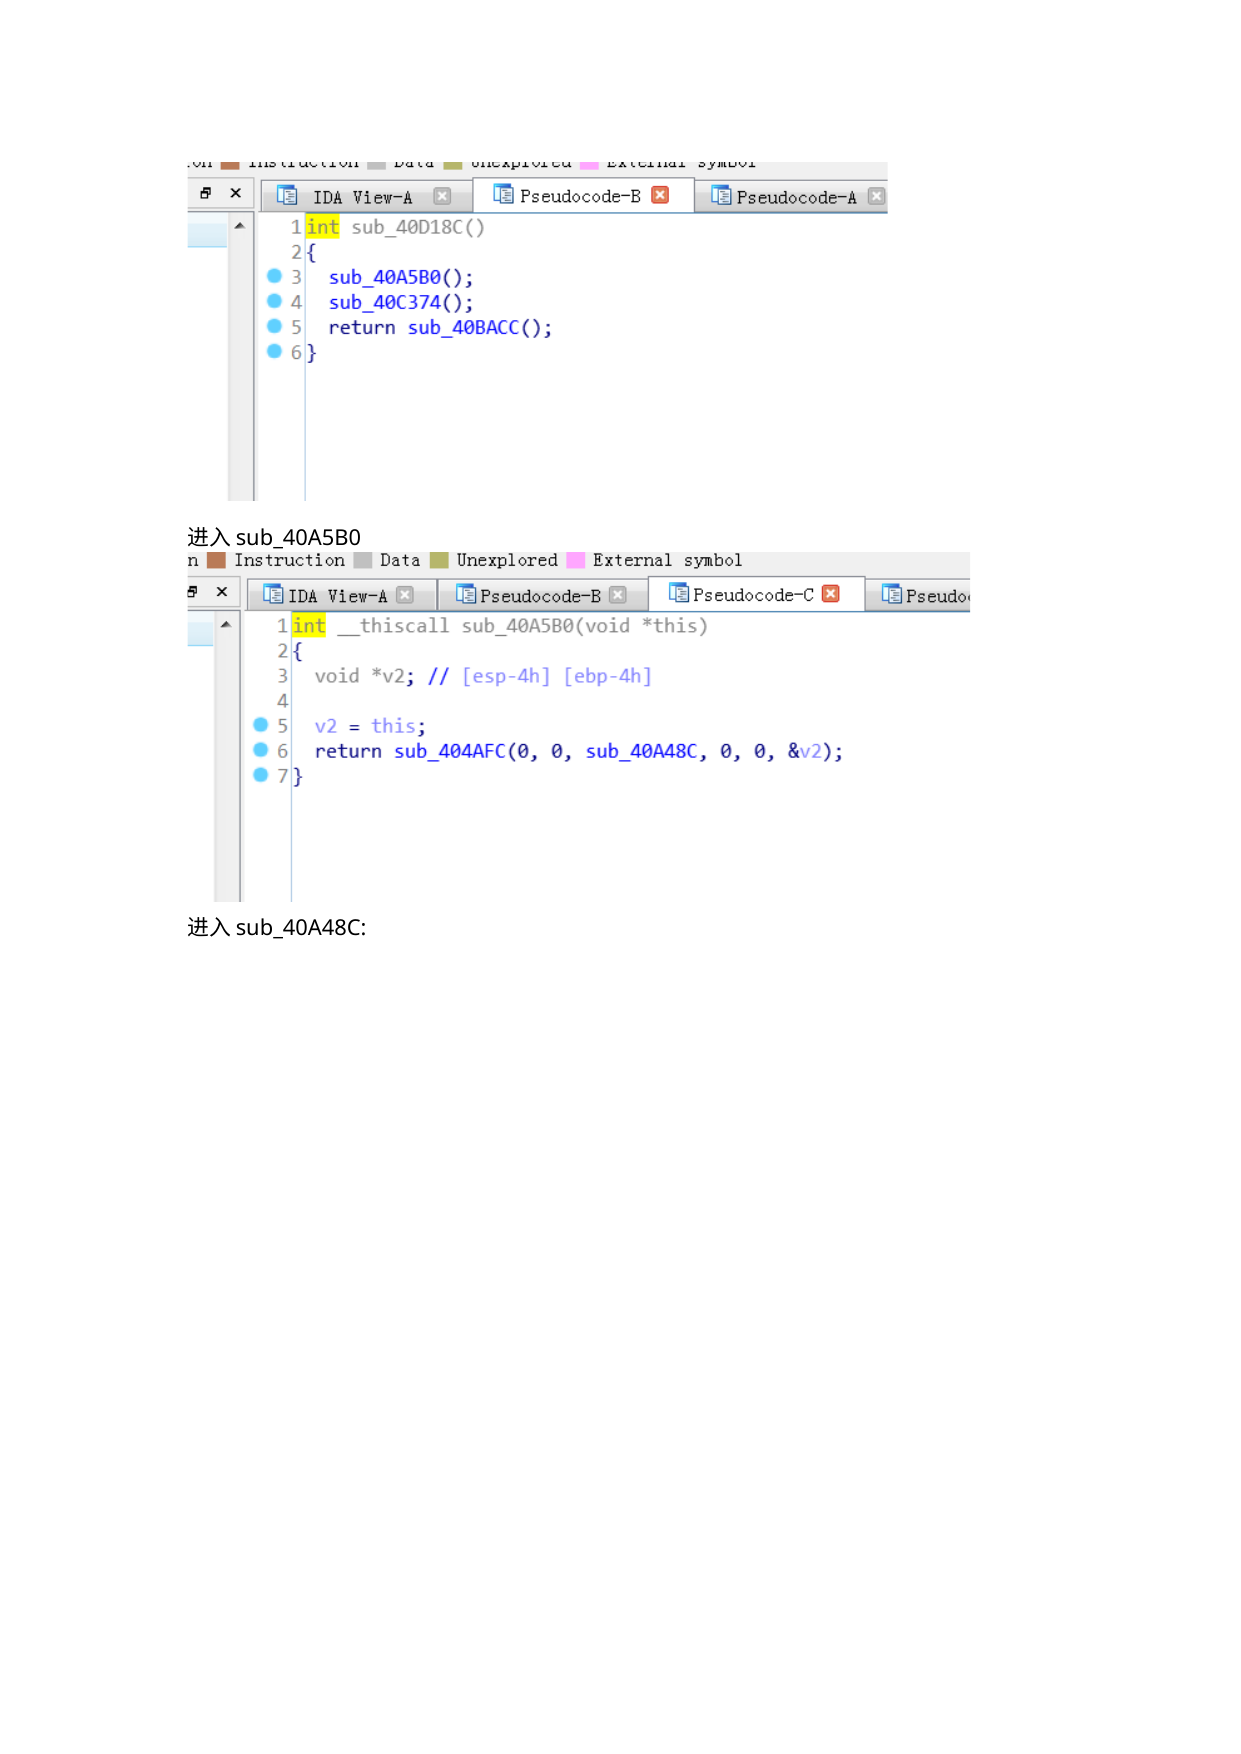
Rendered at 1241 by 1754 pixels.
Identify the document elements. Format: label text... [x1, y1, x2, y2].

picture [187, 552, 971, 902]
picture [187, 162, 888, 501]
text 进入sub_40A48C: [187, 909, 1053, 942]
text 进入sub_40A5B0 [187, 519, 1053, 552]
